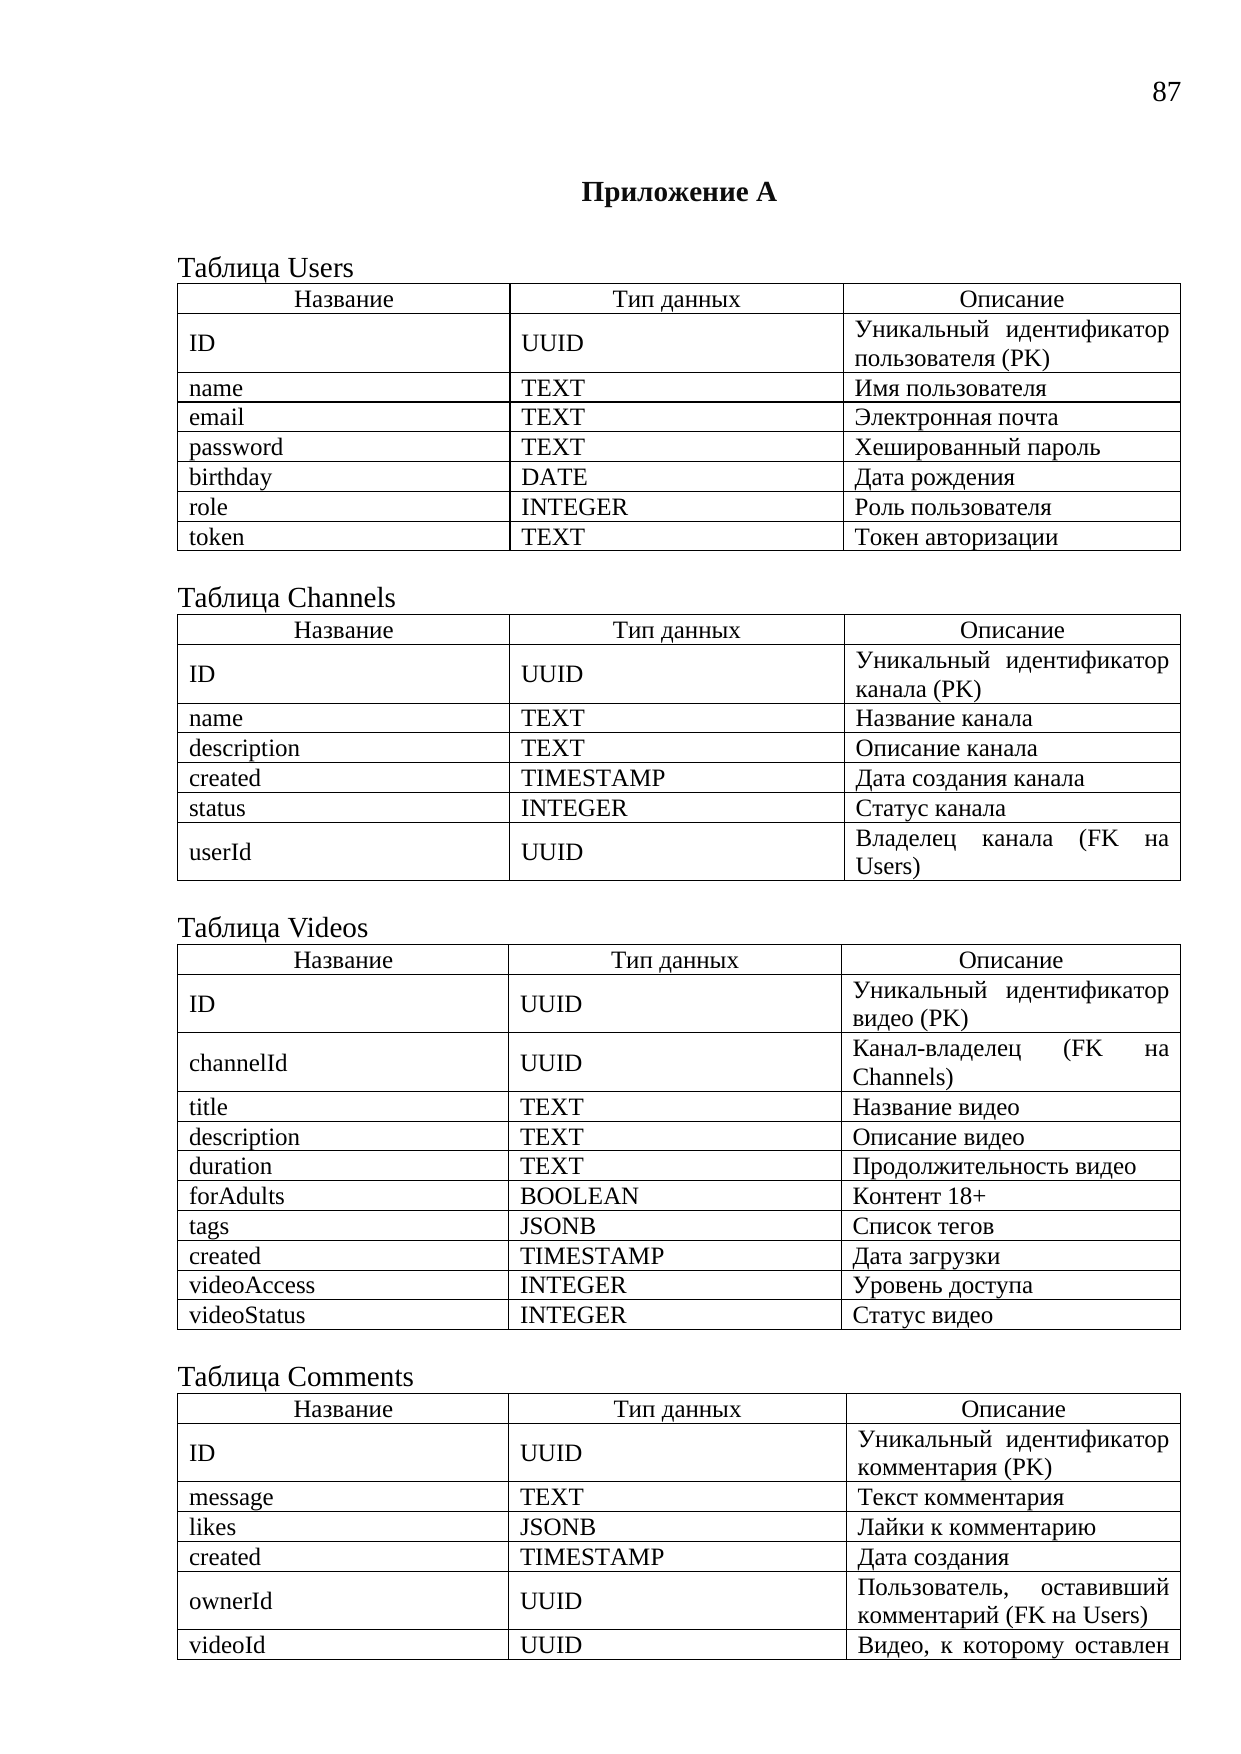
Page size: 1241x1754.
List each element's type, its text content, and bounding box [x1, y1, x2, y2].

table_cell UUID [509, 1033, 841, 1091]
table_cell TEXT [511, 373, 843, 401]
table_cell email [178, 403, 509, 431]
table_cell videoId [178, 1630, 508, 1659]
table_cell Список тегов [842, 1211, 1180, 1240]
table_cell INTEGER [510, 793, 844, 822]
table_cell ID [178, 314, 509, 372]
table_cell UUID [510, 645, 844, 702]
table_cell INTEGER [509, 1300, 841, 1329]
table_cell Описание канала [845, 733, 1180, 762]
table_cell Дата создания канала [845, 763, 1180, 792]
table_cell created [178, 1542, 508, 1571]
table_header Тип данных [509, 945, 841, 974]
table_cell Токен авторизации [844, 522, 1180, 550]
table_cell duration [178, 1151, 508, 1180]
table_header Тип данных [511, 284, 843, 313]
table_cell Имя пользователя [844, 373, 1180, 401]
text Приложение А [177, 174, 1181, 207]
table_cell created [178, 763, 509, 792]
table_header Название [178, 1394, 508, 1423]
table_cell description [178, 1122, 508, 1150]
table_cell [847, 1630, 1180, 1659]
table_cell Текст комментария [847, 1482, 1180, 1511]
table_cell birthday [178, 462, 509, 491]
table_cell UUID [509, 1424, 846, 1481]
table_cell Дата создания [847, 1542, 1180, 1571]
table_cell UUID [510, 823, 844, 880]
table_cell tags [178, 1211, 508, 1240]
table_cell TEXT [511, 403, 843, 431]
table_cell ID [178, 645, 509, 702]
table_cell Название канала [845, 704, 1180, 732]
table_header Тип данных [509, 1394, 846, 1423]
table_cell TIMESTAMP [510, 763, 844, 792]
table_cell TEXT [510, 704, 844, 732]
table_cell TEXT [509, 1151, 841, 1180]
table_cell INTEGER [509, 1271, 841, 1299]
table_cell status [178, 793, 509, 822]
table_cell JSONB [509, 1211, 841, 1240]
table_cell Описание видео [842, 1122, 1180, 1150]
table_cell BOOLEAN [509, 1181, 841, 1210]
table_cell UUID [509, 1630, 846, 1659]
table_header Описание [842, 945, 1180, 974]
table_cell ownerId [178, 1572, 508, 1629]
table_cell Электронная почта [844, 403, 1180, 431]
table_cell Канал-владелец (FK на Channels) [842, 1033, 1180, 1091]
table_cell Контент 18+ [842, 1181, 1180, 1210]
table_cell TEXT [509, 1482, 846, 1511]
table_cell TEXT [511, 432, 843, 461]
table_cell name [178, 373, 509, 401]
table_cell Статус видео [842, 1300, 1180, 1329]
text Таблица Users [177, 250, 1181, 283]
table_cell TEXT [511, 522, 843, 550]
table_cell TEXT [509, 1092, 841, 1121]
table_cell title [178, 1092, 508, 1121]
table_cell likes [178, 1512, 508, 1541]
table_cell Уникальный идентификатор комментария (PK) [847, 1424, 1180, 1481]
table_cell Уникальный идентификатор видео (PK) [842, 975, 1180, 1032]
text Таблица Videos [177, 910, 1181, 944]
table_header Название [178, 284, 509, 313]
table_header Описание [844, 284, 1180, 313]
table_cell ID [178, 1424, 508, 1481]
table_cell Уровень доступа [842, 1271, 1180, 1299]
table_cell message [178, 1482, 508, 1511]
table_cell forAdults [178, 1181, 508, 1210]
table_header Описание [847, 1394, 1180, 1423]
table_cell Дата рождения [844, 462, 1180, 491]
table_cell Название видео [842, 1092, 1180, 1121]
table_cell token [178, 522, 509, 550]
table_cell Пользователь, оставивший комментарий (FK на Users) [847, 1572, 1180, 1629]
table_cell name [178, 704, 509, 732]
table_cell INTEGER [511, 492, 843, 521]
table_cell description [178, 733, 509, 762]
table_cell UUID [509, 1572, 846, 1629]
table_cell Статус канала [845, 793, 1180, 822]
table_cell videoAccess [178, 1271, 508, 1299]
table_cell Уникальный идентификатор канала (PK) [845, 645, 1180, 702]
table_cell TIMESTAMP [509, 1241, 841, 1269]
table_header Название [178, 615, 509, 644]
text Таблица Comments [177, 1359, 1181, 1393]
table_cell Роль пользователя [844, 492, 1180, 521]
text Таблица Channels [177, 581, 1181, 614]
table_cell TEXT [509, 1122, 841, 1150]
table_cell DATE [511, 462, 843, 491]
table_cell Уникальный идентификатор пользователя (PK) [844, 314, 1180, 372]
table_cell userId [178, 823, 509, 880]
table_header Тип данных [510, 615, 844, 644]
table_cell Продолжительность видео [842, 1151, 1180, 1180]
table_cell role [178, 492, 509, 521]
table_cell Хешированный пароль [844, 432, 1180, 461]
table_cell UUID [509, 975, 841, 1032]
table_cell TIMESTAMP [509, 1542, 846, 1571]
table_cell UUID [511, 314, 843, 372]
table_cell channelId [178, 1033, 508, 1091]
table_cell created [178, 1241, 508, 1269]
table_cell Владелец канала (FK на Users) [845, 823, 1180, 880]
table_cell videoStatus [178, 1300, 508, 1329]
table_cell Лайки к комментарию [847, 1512, 1180, 1541]
table_cell TEXT [510, 733, 844, 762]
table_cell Дата загрузки [842, 1241, 1180, 1269]
table_cell ID [178, 975, 508, 1032]
table_header Название [178, 945, 508, 974]
table_cell JSONB [509, 1512, 846, 1541]
table_cell password [178, 432, 509, 461]
table_header Описание [845, 615, 1180, 644]
